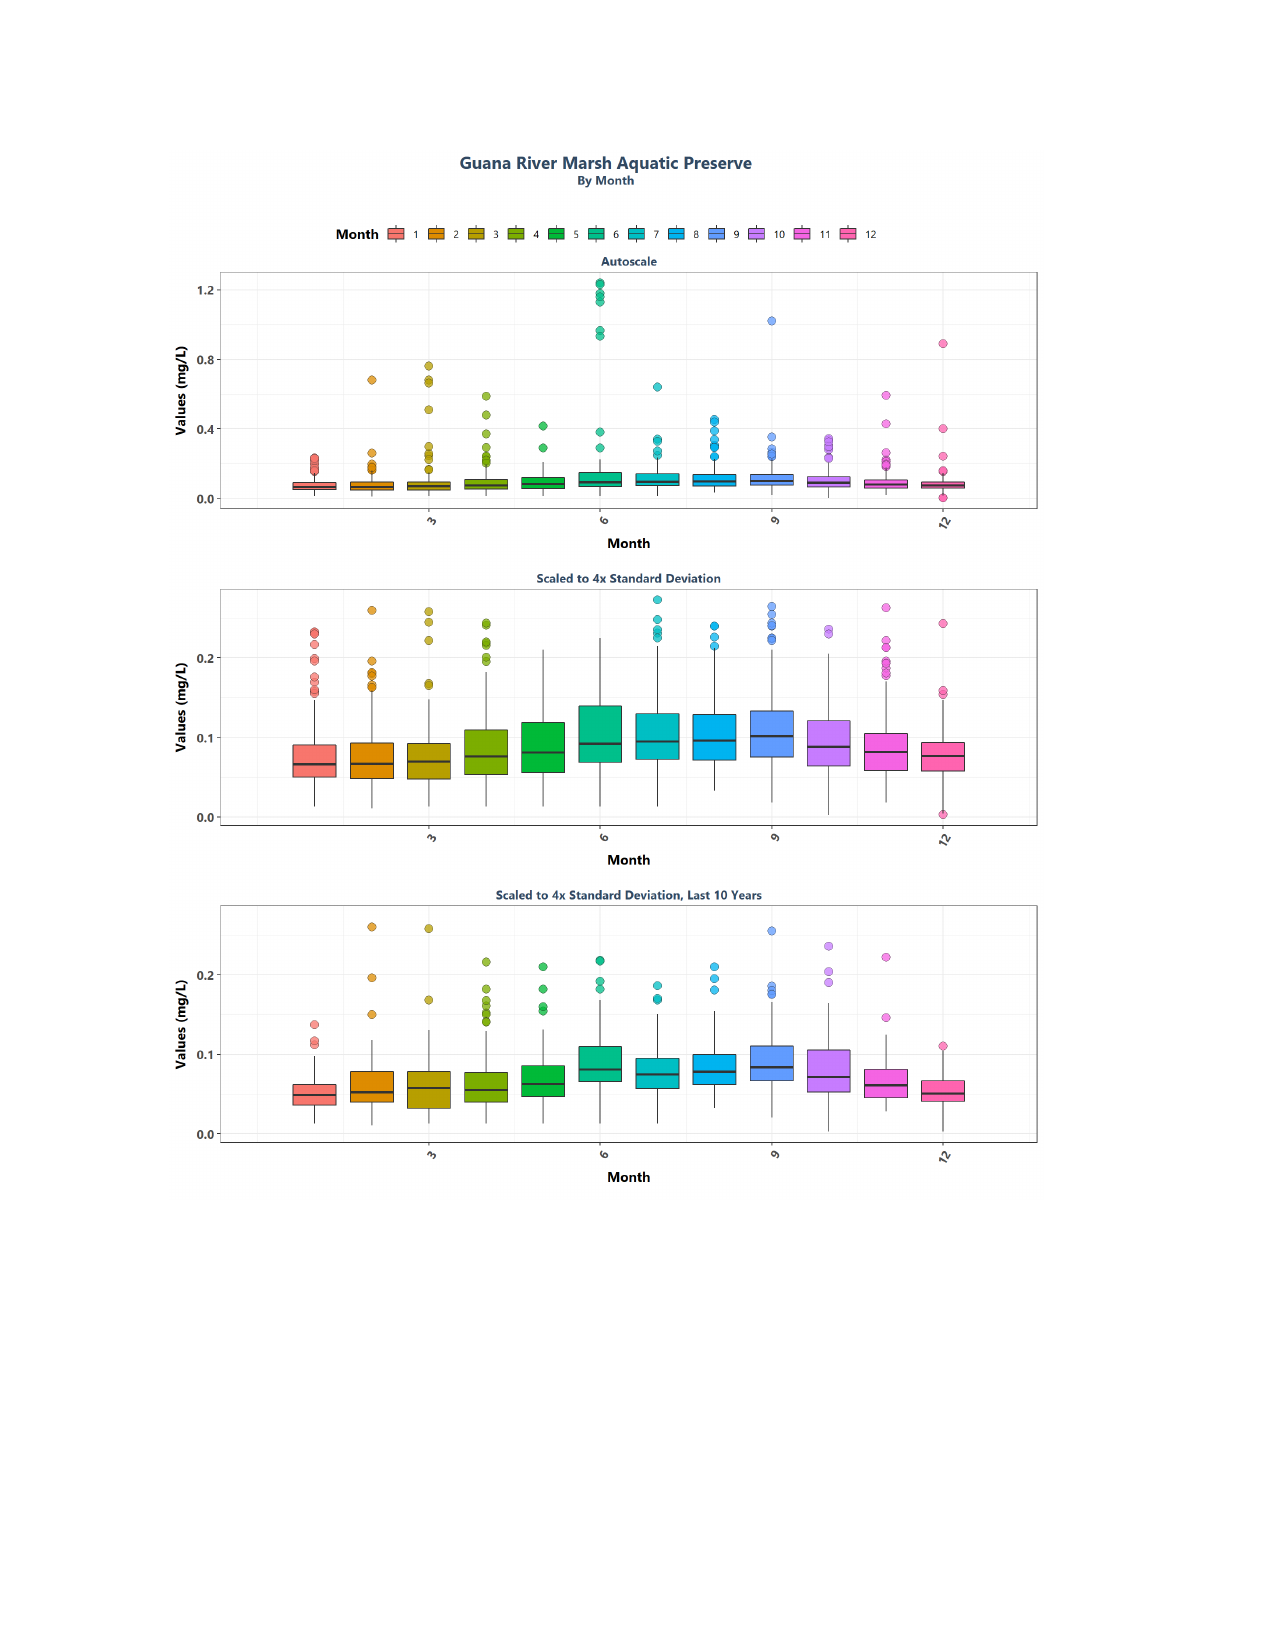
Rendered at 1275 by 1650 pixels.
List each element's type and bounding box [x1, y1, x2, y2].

picture [168, 150, 1044, 1200]
